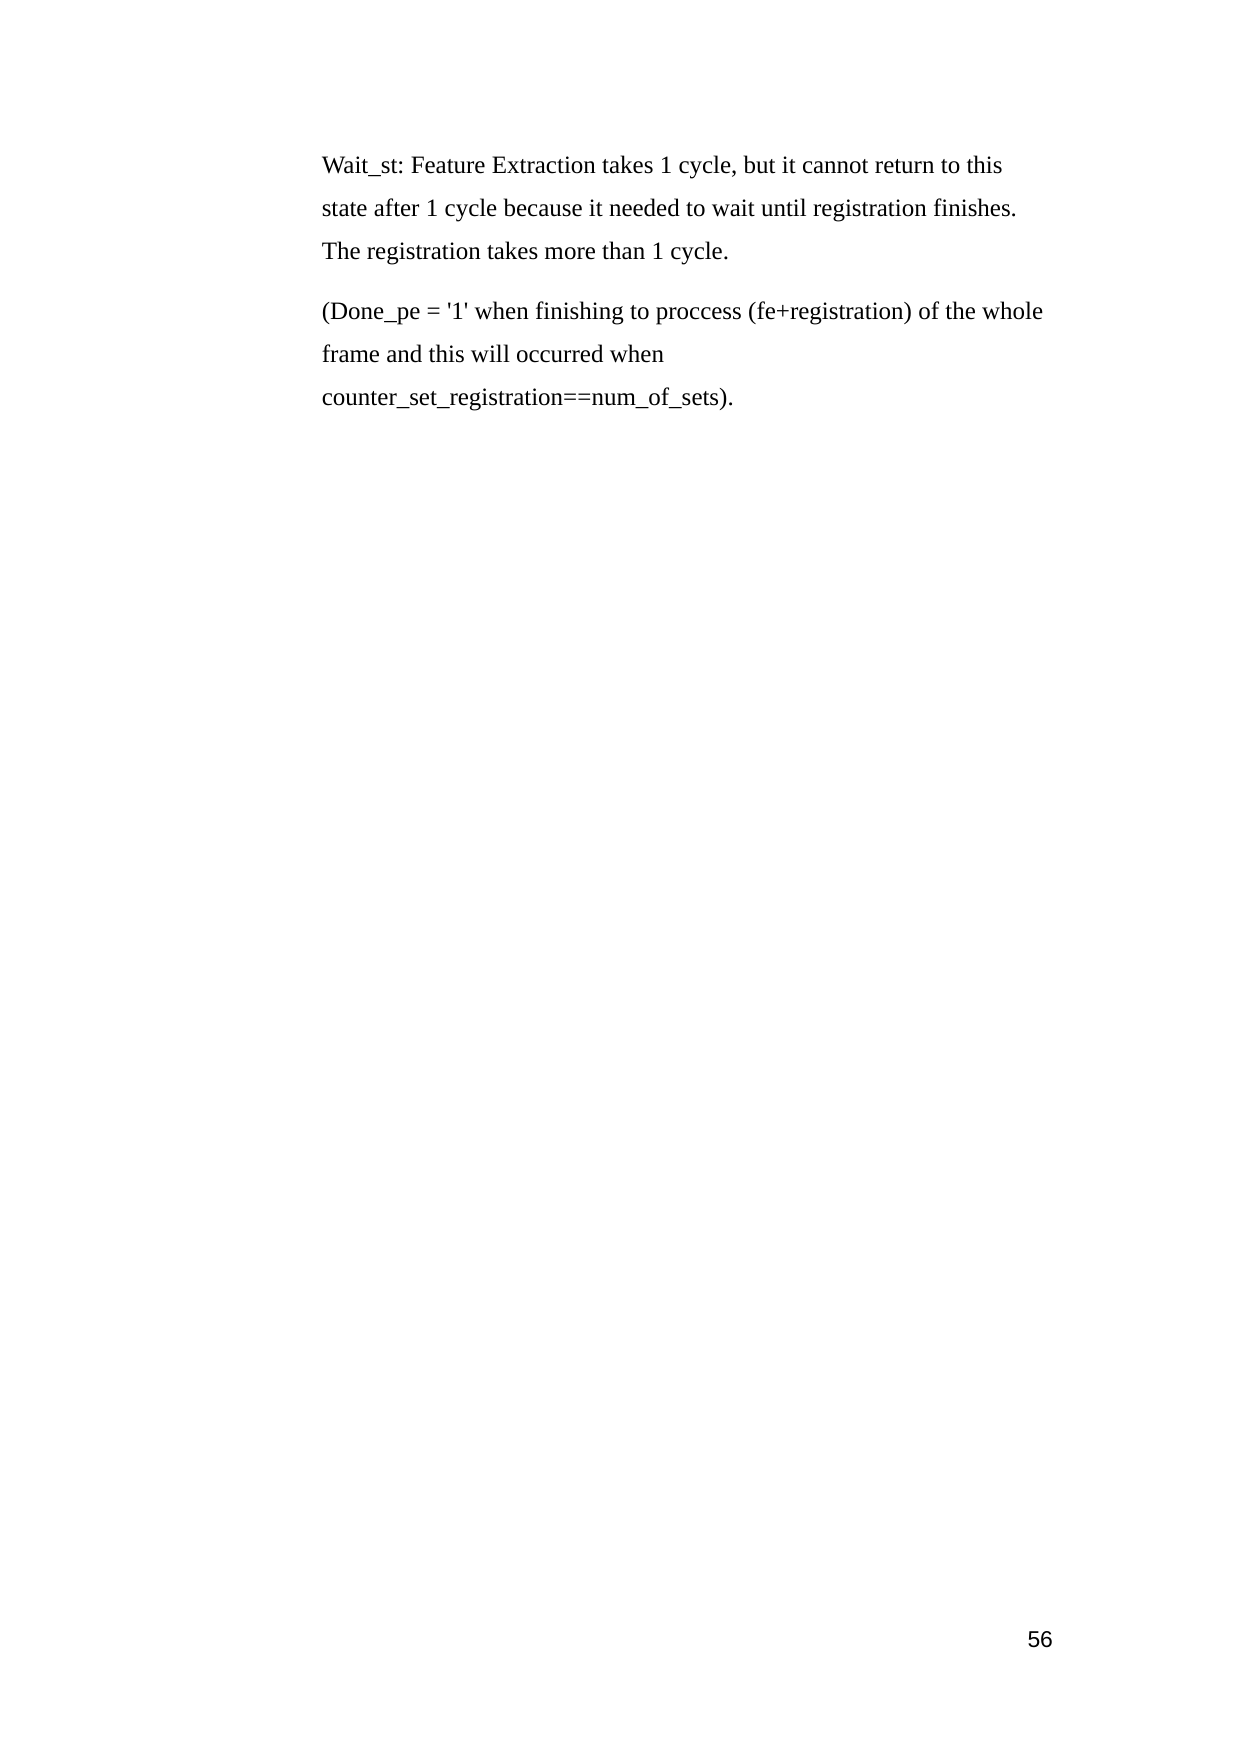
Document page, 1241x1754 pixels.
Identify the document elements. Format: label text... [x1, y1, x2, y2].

text (Done_pe = '1' when finishing to proccess (fe+registration) of the whole frame and this will occurred when counter_set_registration==num_of_sets). [322, 296, 1053, 411]
text Wait_st: Feature Extraction takes 1 cycle, but it cannot return to this state after 1 cycle because it needed to wait until registration finishes. The registration takes more than 1 cycle. [322, 150, 1053, 265]
